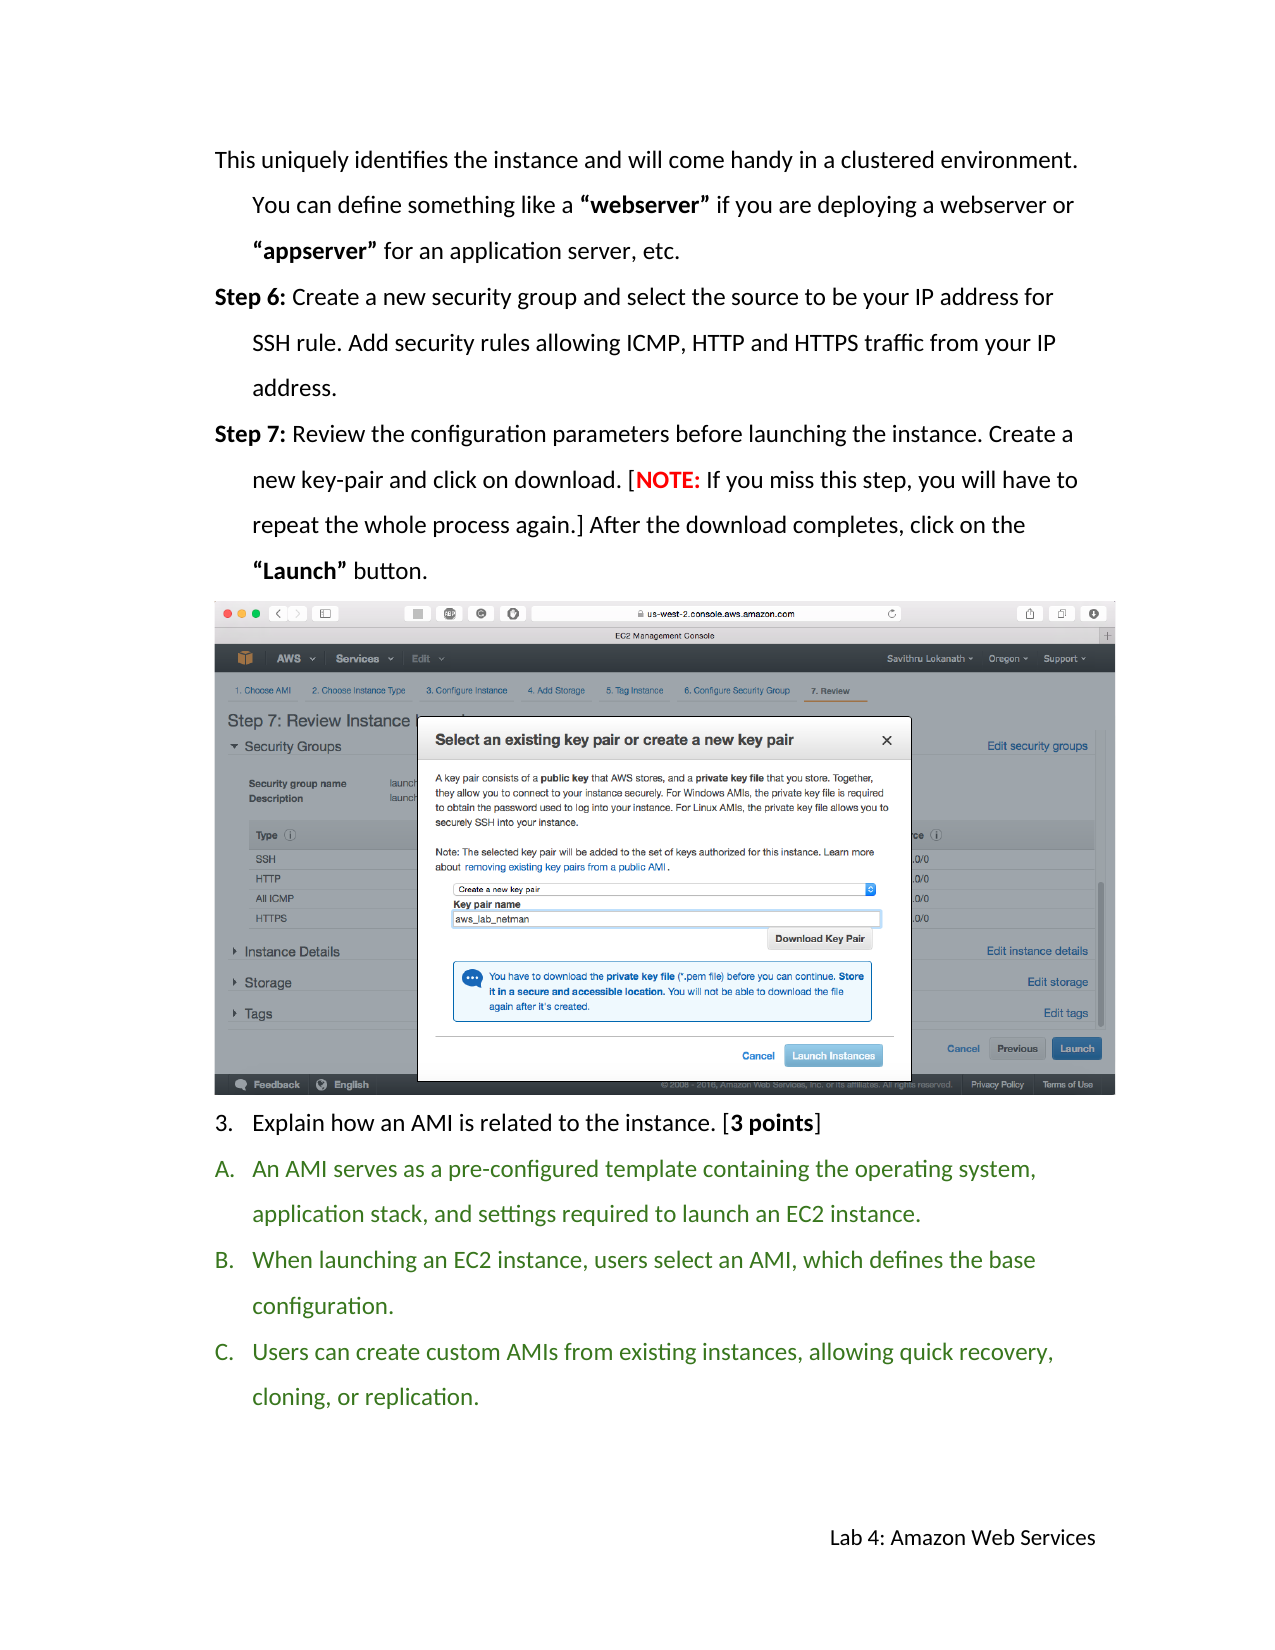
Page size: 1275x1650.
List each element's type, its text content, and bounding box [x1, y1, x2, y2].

text This uniquely identifies the instance and will come handy in a clustered environment. You can define something like a “webserver” if you are deploying a webserver or “appserver” for an application server, etc. [214, 144, 1096, 266]
list An AMI serves as a pre-configured template containing the operating system, application stack, and settings required to launch an EC2 instance. [214, 1153, 1096, 1229]
text Step 6: Create a new security group and select the source to be your IP address for SSH rule. Add security rules allowing ICMP, HTTP and HTTPS traffic from your IP address. [214, 281, 1096, 403]
list Users can create custom AMIs from existing instances, allowing quick recovery, cloning, or replication. [214, 1336, 1096, 1412]
text Step 7: Review the configuration parameters before launching the instance. Create a new key-pair and click on download. [NOTE: If you miss this step, you will have to repeat the whole process again.] After the download completes, click on the “Launch” button. [214, 418, 1096, 586]
list Explain how an AMI is related to the instance. [3 points] [214, 1107, 1096, 1137]
picture [214, 601, 1116, 1095]
list When launching an EC2 instance, users select an AMI, which defines the base configuration. [214, 1244, 1096, 1320]
